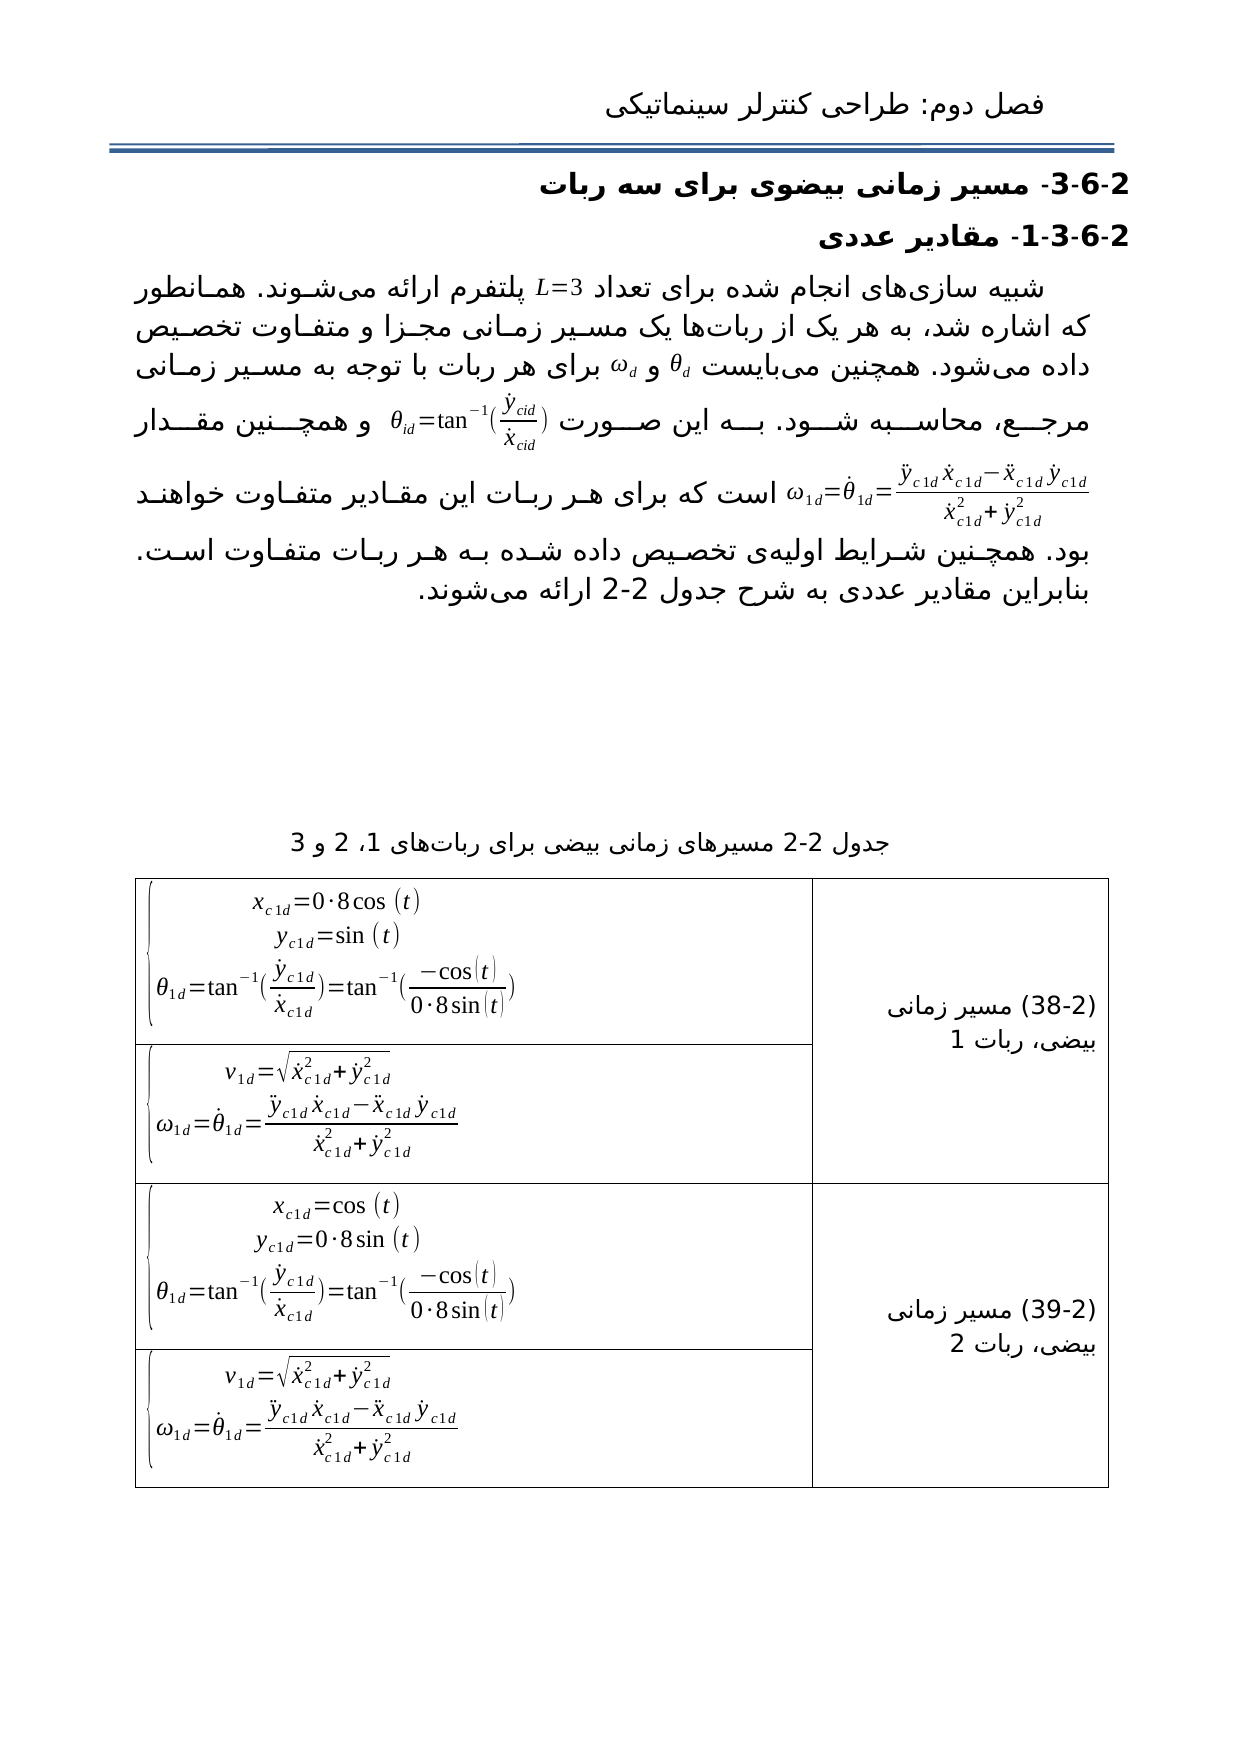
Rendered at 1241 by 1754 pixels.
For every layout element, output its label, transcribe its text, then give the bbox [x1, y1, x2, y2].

table_header [136, 879, 812, 1044]
subtitle مقادیر عددی [135, 219, 1000, 253]
text جدول ‏2-2 مسیرهای زمانی بیضی برای ربات‌های 1، 2 و 3 [135, 828, 1090, 857]
table_header (‏2-‌38) مسیر زمانی بیضی، ربات 1 [813, 879, 1108, 1183]
table_cell [136, 1350, 812, 1487]
subtitle مسیر زمانی بیضوی برای سه ربات [135, 168, 1030, 202]
table_cell [136, 1184, 812, 1348]
text شبیه سازی‌های انجام شده برای تعداد پلتفرم ارائه می‌شوند. همانطور که اشاره شد، به هر یک از ربات‌ها یک مسیر زمانی مجزا و متفاوت تخصیص داده می‌شود. همچنین می‌بایست و برای هر ربات با توجه به مسیر زمانی مرجع، محاسبه شود. به این صورت و همچنین مقدار است که برای هر ربات این مقادیر متفاوت خواهند بود. همچنین شرایط اولیه‌ی تخصیص داده شده به هر ربات متفاوت است. بنابراین مقادیر عددی به شرح جدول 2-2 ارائه می‌شوند. [135, 271, 1090, 607]
table_cell (‏2-‌39) مسیر زمانی بیضی، ربات 2 [813, 1184, 1108, 1487]
table_cell [136, 1045, 812, 1183]
